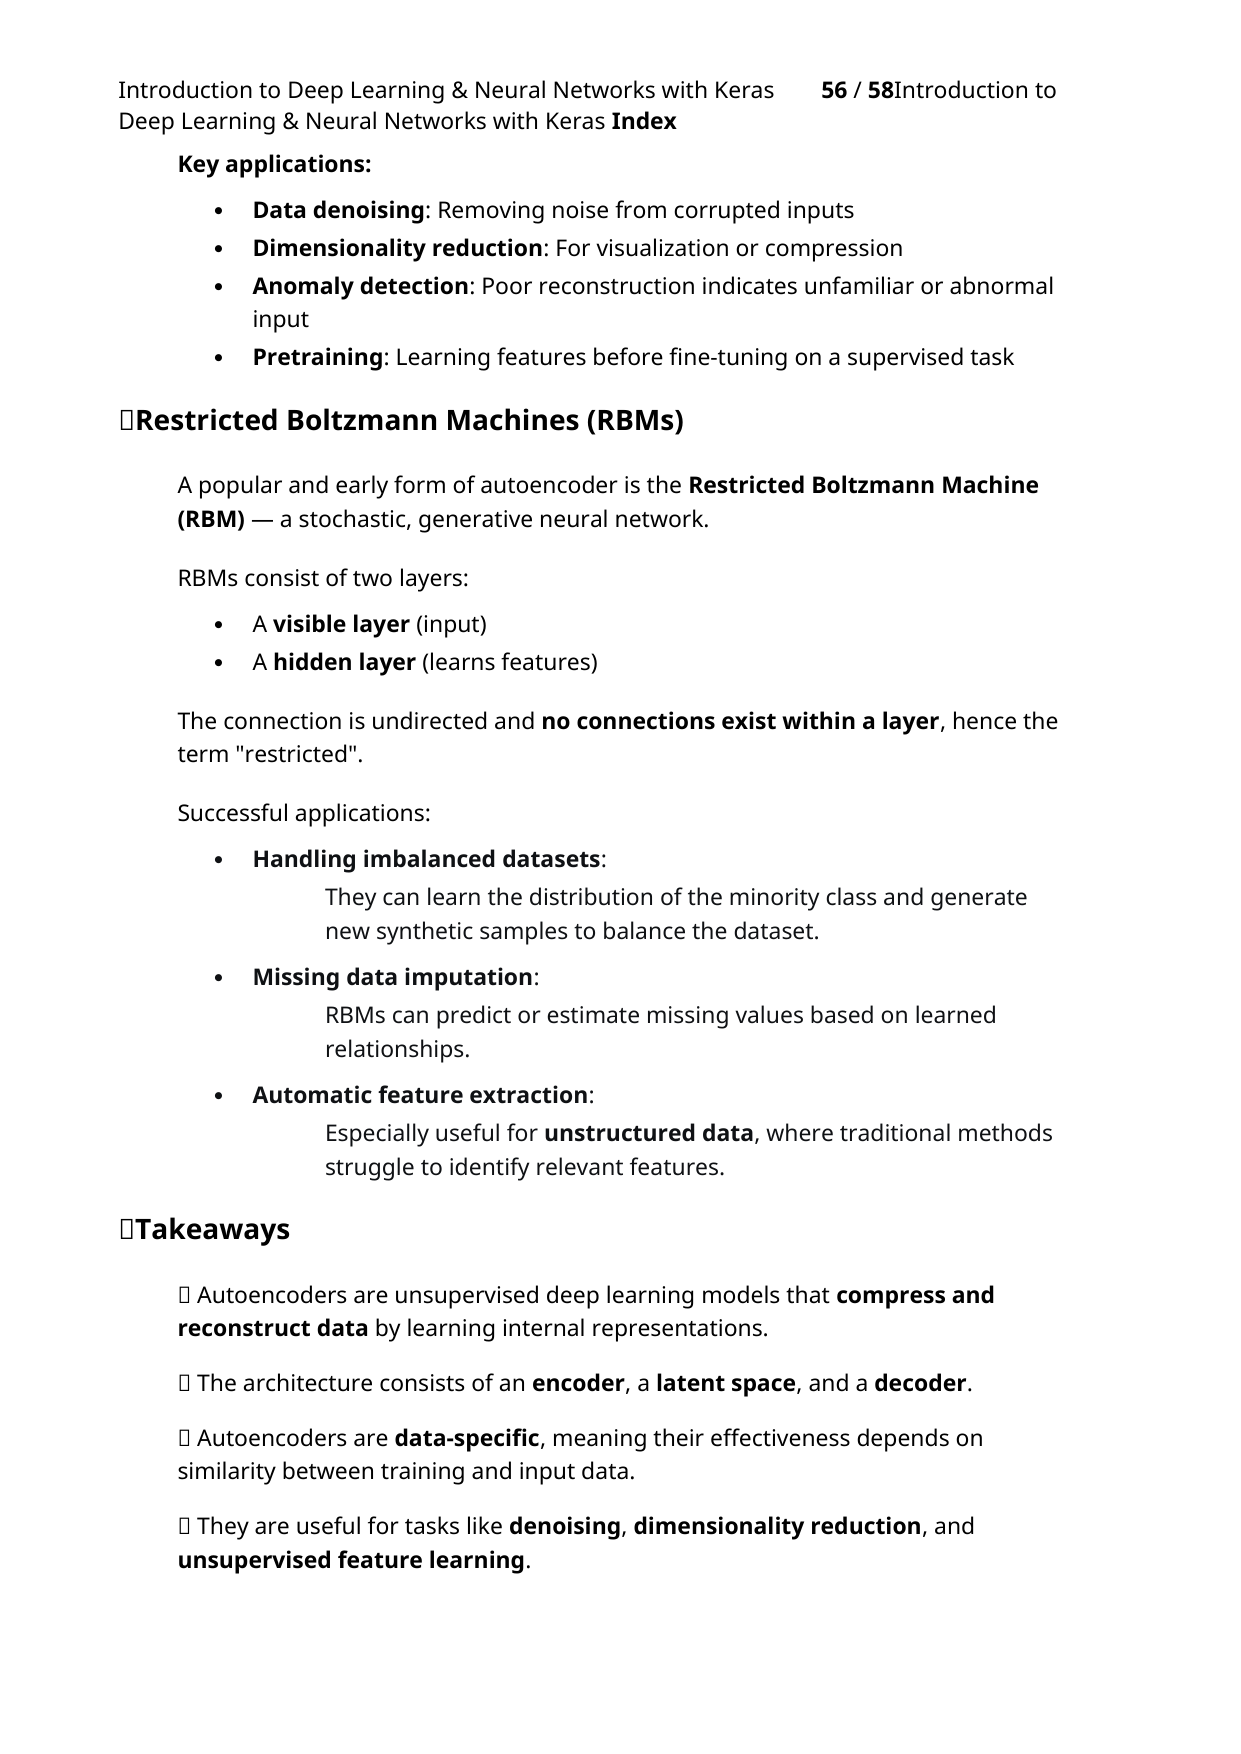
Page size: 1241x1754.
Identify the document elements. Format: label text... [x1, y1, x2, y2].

text Key applications: [177, 148, 1063, 179]
list A visible layer (input) [215, 608, 1063, 639]
list Anomaly detection: Poor reconstruction indicates unfamiliar or abnormal input [215, 270, 1063, 335]
list Pretraining: Learning features before fine-tuning on a supervised task [215, 341, 1063, 373]
text ✅ Autoencoders are unsupervised deep learning models that compress and reconstruct data by learning internal representations. [177, 1279, 1063, 1344]
text RBMs consist of two layers: [177, 562, 1063, 593]
subtitle 🔹Restricted Boltzmann Machines (RBMs) [118, 400, 1063, 438]
text They can learn the distribution of the minority class and generate new synthetic samples to balance the dataset. [325, 881, 1063, 946]
text Successful applications: [177, 797, 1063, 828]
text ✅ The architecture consists of an encoder, a latent space, and a decoder. [177, 1367, 1063, 1398]
list Missing data imputation: [215, 961, 1063, 992]
subtitle ✅Takeaways [118, 1209, 1063, 1248]
list A hidden layer (learns features) [215, 646, 1063, 677]
text The connection is undirected and no connections exist within a layer, hence the term "restricted". [177, 704, 1063, 769]
text RBMs can predict or estimate missing values based on learned relationships. [325, 999, 1063, 1064]
text ✅ They are useful for tasks like denoising, dimensionality reduction, and unsupervised feature learning. [177, 1510, 1063, 1575]
list Data denoising: Removing noise from corrupted inputs [215, 194, 1063, 225]
list Dimensionality reduction: For visualization or compression [215, 232, 1063, 263]
list Automatic feature extraction: [215, 1079, 1063, 1110]
list Handling imbalanced datasets: [215, 843, 1063, 874]
text ✅ Autoencoders are data-specific, meaning their effectiveness depends on similarity between training and input data. [177, 1422, 1063, 1487]
text A popular and early form of autoencoder is the Restricted Boltzmann Machine (RBM) — a stochastic, generative neural network. [177, 469, 1063, 534]
text Especially useful for unstructured data, where traditional methods struggle to identify relevant features. [325, 1117, 1063, 1182]
